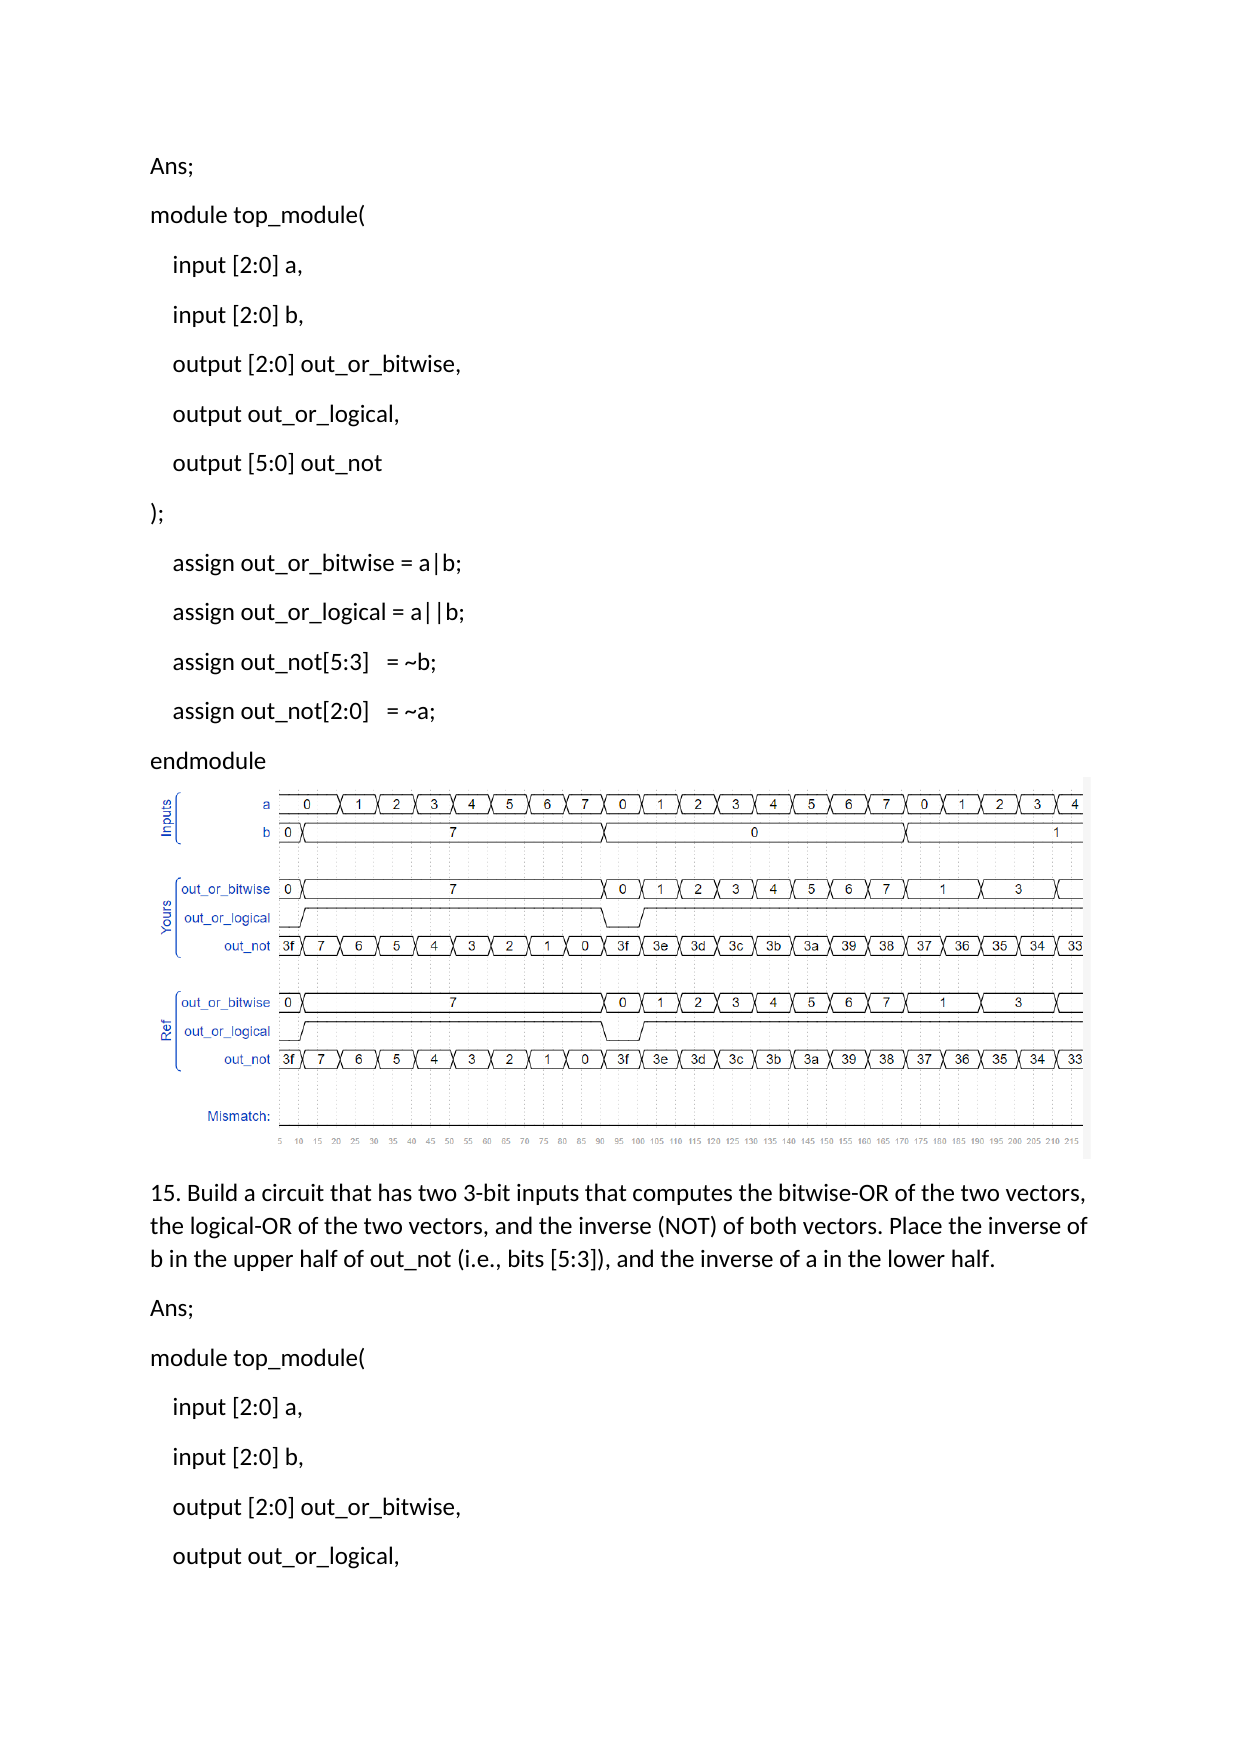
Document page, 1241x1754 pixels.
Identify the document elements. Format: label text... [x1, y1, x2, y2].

text assign out_not[2:0] = ~a; [150, 695, 1090, 726]
text ); [150, 497, 1090, 528]
text assign out_or_bitwise = a|b; [150, 547, 1090, 577]
text input [2:0] b, [150, 1441, 1090, 1472]
text input [2:0] b, [150, 299, 1090, 329]
text output [2:0] out_or_bitwise, [150, 348, 1090, 379]
text input [2:0] a, [150, 1392, 1090, 1422]
text Ans; [150, 150, 1090, 181]
text module top_module( [150, 199, 1090, 230]
text output [2:0] out_or_bitwise, [150, 1491, 1090, 1521]
text assign out_or_logical = a||b; [150, 596, 1090, 627]
text Ans; [150, 1292, 1090, 1323]
text output [5:0] out_not [150, 447, 1090, 478]
text endmodule [150, 745, 1090, 777]
text output out_or_logical, [150, 398, 1090, 428]
text output out_or_logical, [150, 1540, 1090, 1571]
text 15. Build a circuit that has two 3-bit inputs that computes the bitwise-OR of the two vectors, the logical-OR of the two vectors, and the inverse (NOT) of both vectors. Place the inverse of b in the upper half of out_not (i.e., bits [5:3]), and the inverse of a in the lower half. [150, 1177, 1090, 1273]
text module top_module( [150, 1342, 1090, 1372]
picture [150, 777, 1091, 1159]
text assign out_not[5:3] = ~b; [150, 646, 1090, 676]
text input [2:0] a, [150, 249, 1090, 280]
